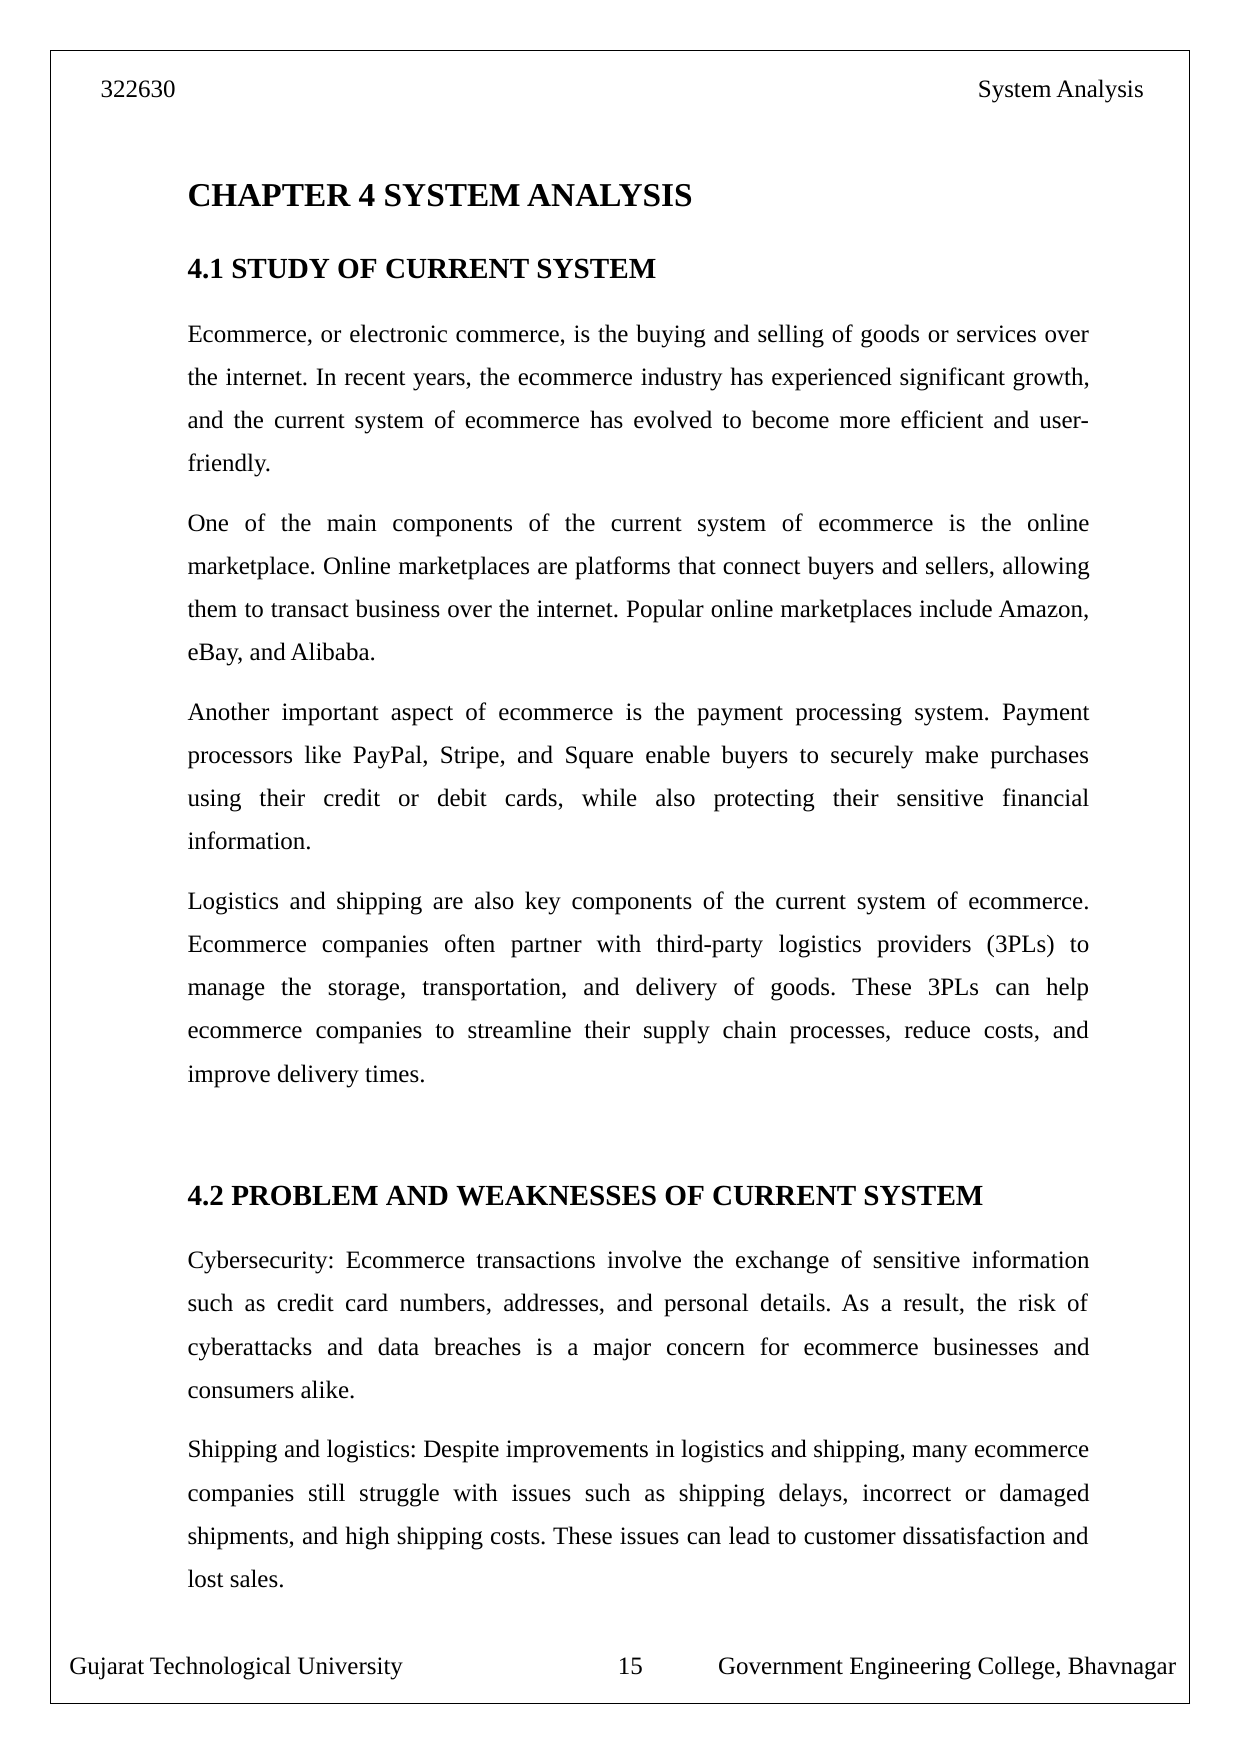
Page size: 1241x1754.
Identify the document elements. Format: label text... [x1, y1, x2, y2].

text Shipping and logistics: Despite improvements in logistics and shipping, many ecommerce companies still struggle with issues such as shipping delays, incorrect or damaged shipments, and high shipping costs. These issues can lead to customer dissatisfaction and lost sales. [187, 1434, 1090, 1593]
subtitle CHAPTER 4 SYSTEM ANALYSIS [187, 175, 1090, 213]
text One of the main components of the current system of ecommerce is the online marketplace. Online marketplaces are platforms that connect buyers and sellers, allowing them to transact business over the internet. Popular online marketplaces include Amazon, eBay, and Alibaba. [187, 508, 1090, 666]
text Ecommerce, or electronic commerce, is the buying and selling of goods or services over the internet. In recent years, the ecommerce industry has experienced significant growth, and the current system of ecommerce has evolved to become more efficient and user-friendly. [187, 319, 1090, 477]
subtitle 4.2 PROBLEM AND WEAKNESSES OF CURRENT SYSTEM [187, 1178, 1034, 1212]
text Cybersecurity: Ecommerce transactions involve the exchange of sensitive information such as credit card numbers, addresses, and personal details. As a result, the risk of cyberattacks and data breaches is a major concern for ecommerce businesses and consumers alike. [187, 1245, 1090, 1403]
subtitle 4.1 STUDY OF CURRENT SYSTEM [187, 252, 1034, 285]
text Another important aspect of ecommerce is the payment processing system. Payment processors like PayPal, Stripe, and Square enable buyers to securely make purchases using their credit or debit cards, while also protecting their sensitive financial information. [187, 697, 1090, 855]
text Logistics and shipping are also key components of the current system of ecommerce. Ecommerce companies often partner with third-party logistics providers (3PLs) to manage the storage, transportation, and delivery of goods. These 3PLs can help ecommerce companies to streamline their supply chain processes, reduce costs, and improve delivery times. [187, 886, 1090, 1087]
